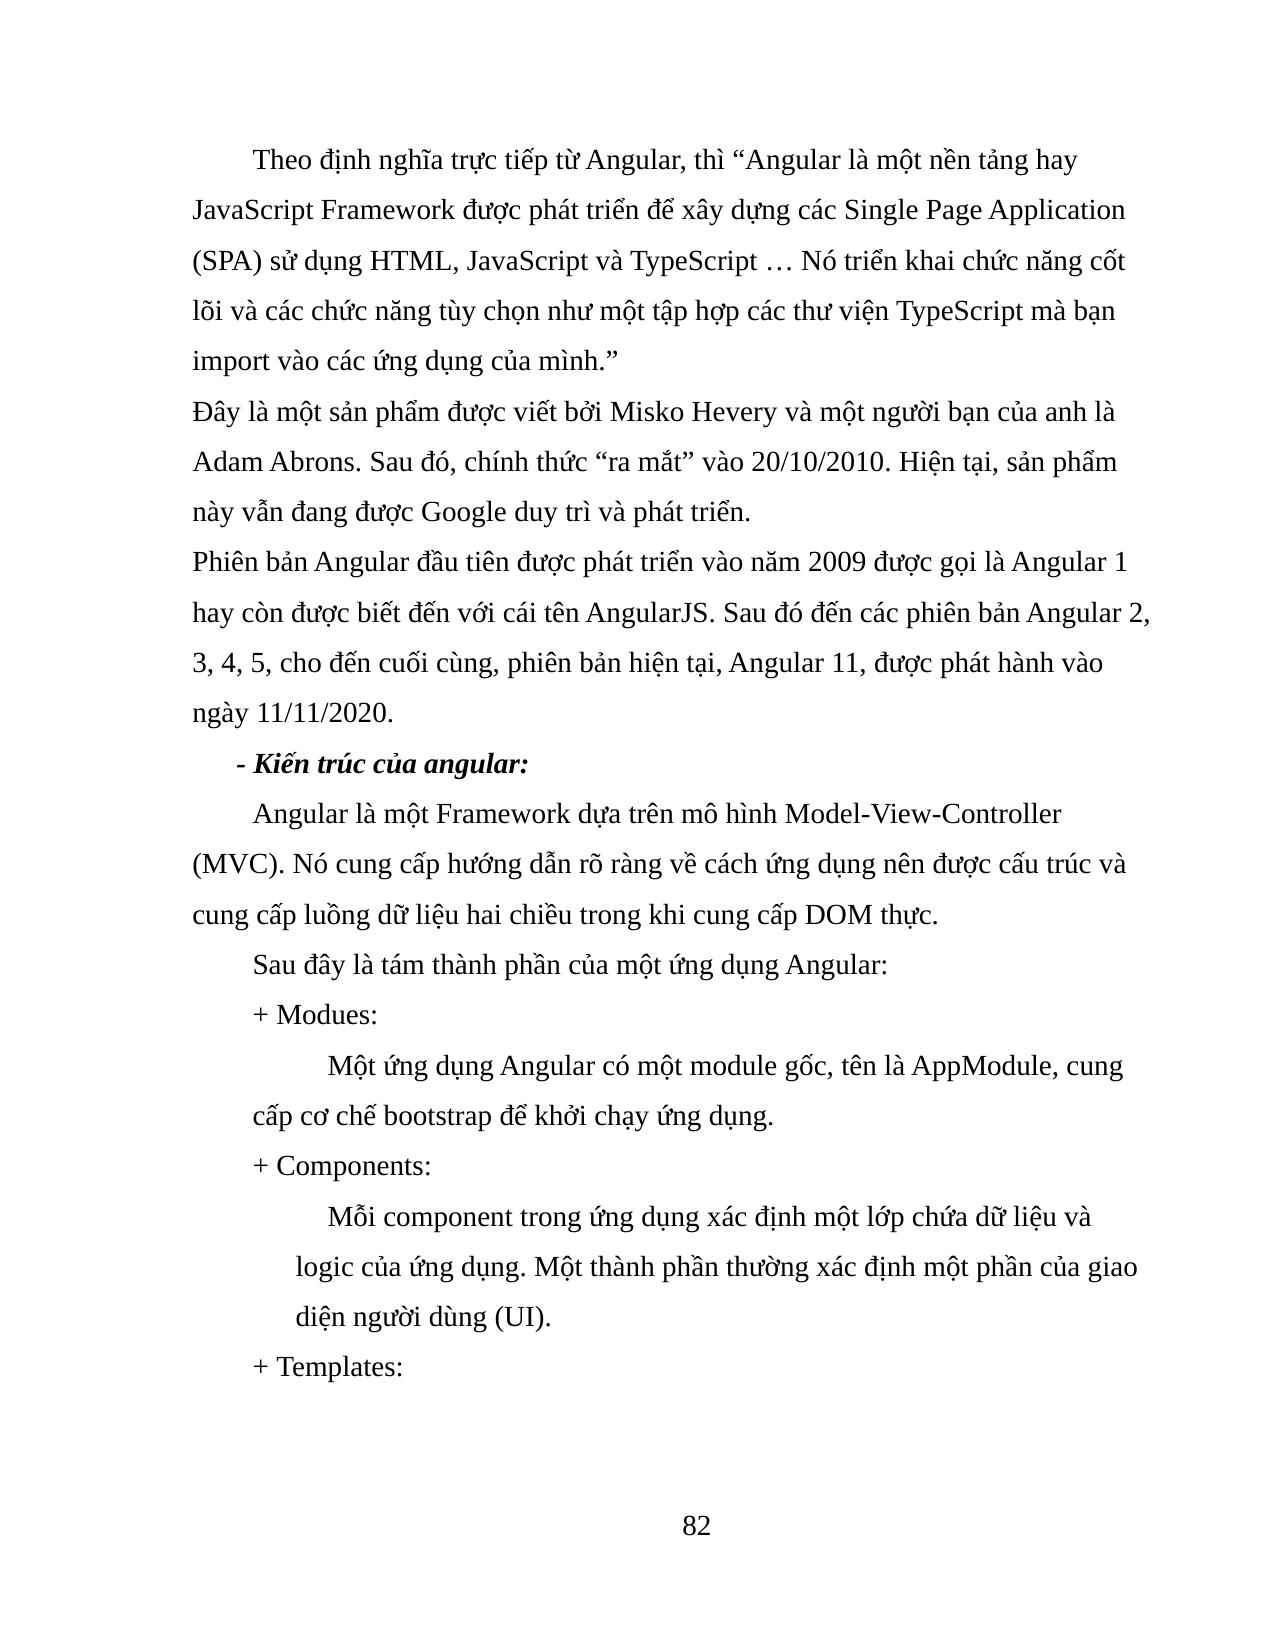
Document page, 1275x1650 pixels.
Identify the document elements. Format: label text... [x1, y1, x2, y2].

text Một ứng dụng Angular có một module gốc, tên là AppModule, cung cấp cơ chế bootstrap để khởi chạy ứng dụng. [252, 1048, 1157, 1132]
text + Components: [177, 1148, 1157, 1182]
text Phiên bản Angular đầu tiên được phát triển vào năm 2009 được gọi là Angular 1 hay còn được biết đến với cái tên AngularJS. Sau đó đến các phiên bản Angular 2, 3, 4, 5, cho đến cuối cùng, phiên bản hiện tại, Angular 11, được phát hành vào ngày 11/11/2020. [192, 544, 1157, 729]
text + Templates: [177, 1349, 1157, 1383]
text Đây là một sản phẩm được viết bởi Misko Hevery và một người bạn của anh là Adam Abrons. Sau đó, chính thức “ra mắt” vào 20/10/2010. Hiện tại, sản phẩm này vẫn đang được Google duy trì và phát triển. [192, 394, 1157, 528]
text Sau đây là tám thành phần của một ứng dụng Angular: [192, 947, 1157, 981]
text + Modues: [177, 997, 1157, 1031]
text - Kiến trúc của angular: [177, 746, 1157, 779]
text Mỗi component trong ứng dụng xác định một lớp chứa dữ liệu và logic của ứng dụng. Một thành phần thường xác định một phần của giao diện người dùng (UI). [295, 1199, 1157, 1333]
text Angular là một Framework dựa trên mô hình Model-View-Controller (MVC). Nó cung cấp hướng dẫn rõ ràng về cách ứng dụng nên được cấu trúc và cung cấp luồng dữ liệu hai chiều trong khi cung cấp DOM thực. [192, 796, 1157, 930]
text Theo định nghĩa trực tiếp từ Angular, thì “Angular là một nền tảng hay JavaScript Framework được phát triển để xây dựng các Single Page Application (SPA) sử dụng HTML, JavaScript và TypeScript … Nó triển khai chức năng cốt lõi và các chức năng tùy chọn như một tập hợp các thư viện TypeScript mà bạn import vào các ứng dụng của mình.” [192, 142, 1157, 377]
